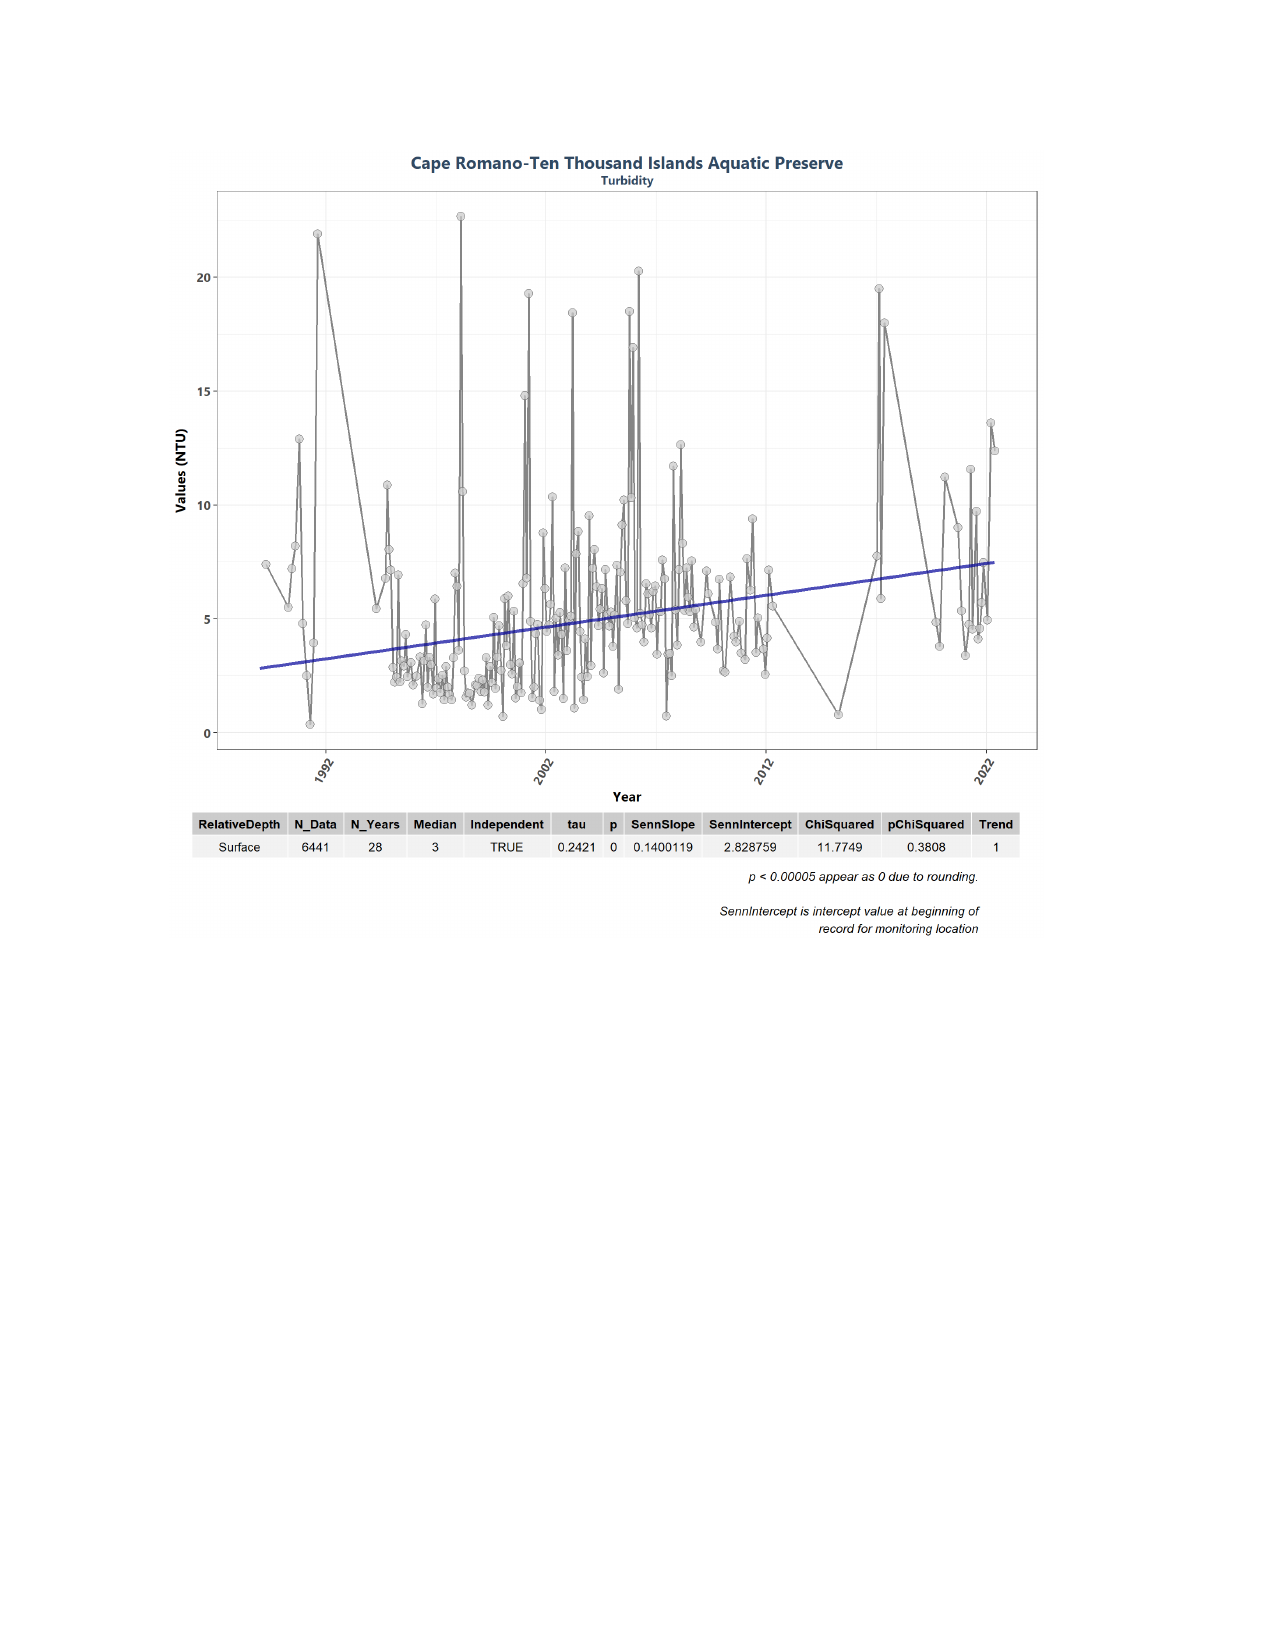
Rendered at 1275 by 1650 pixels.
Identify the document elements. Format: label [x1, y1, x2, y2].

picture [168, 150, 1044, 938]
